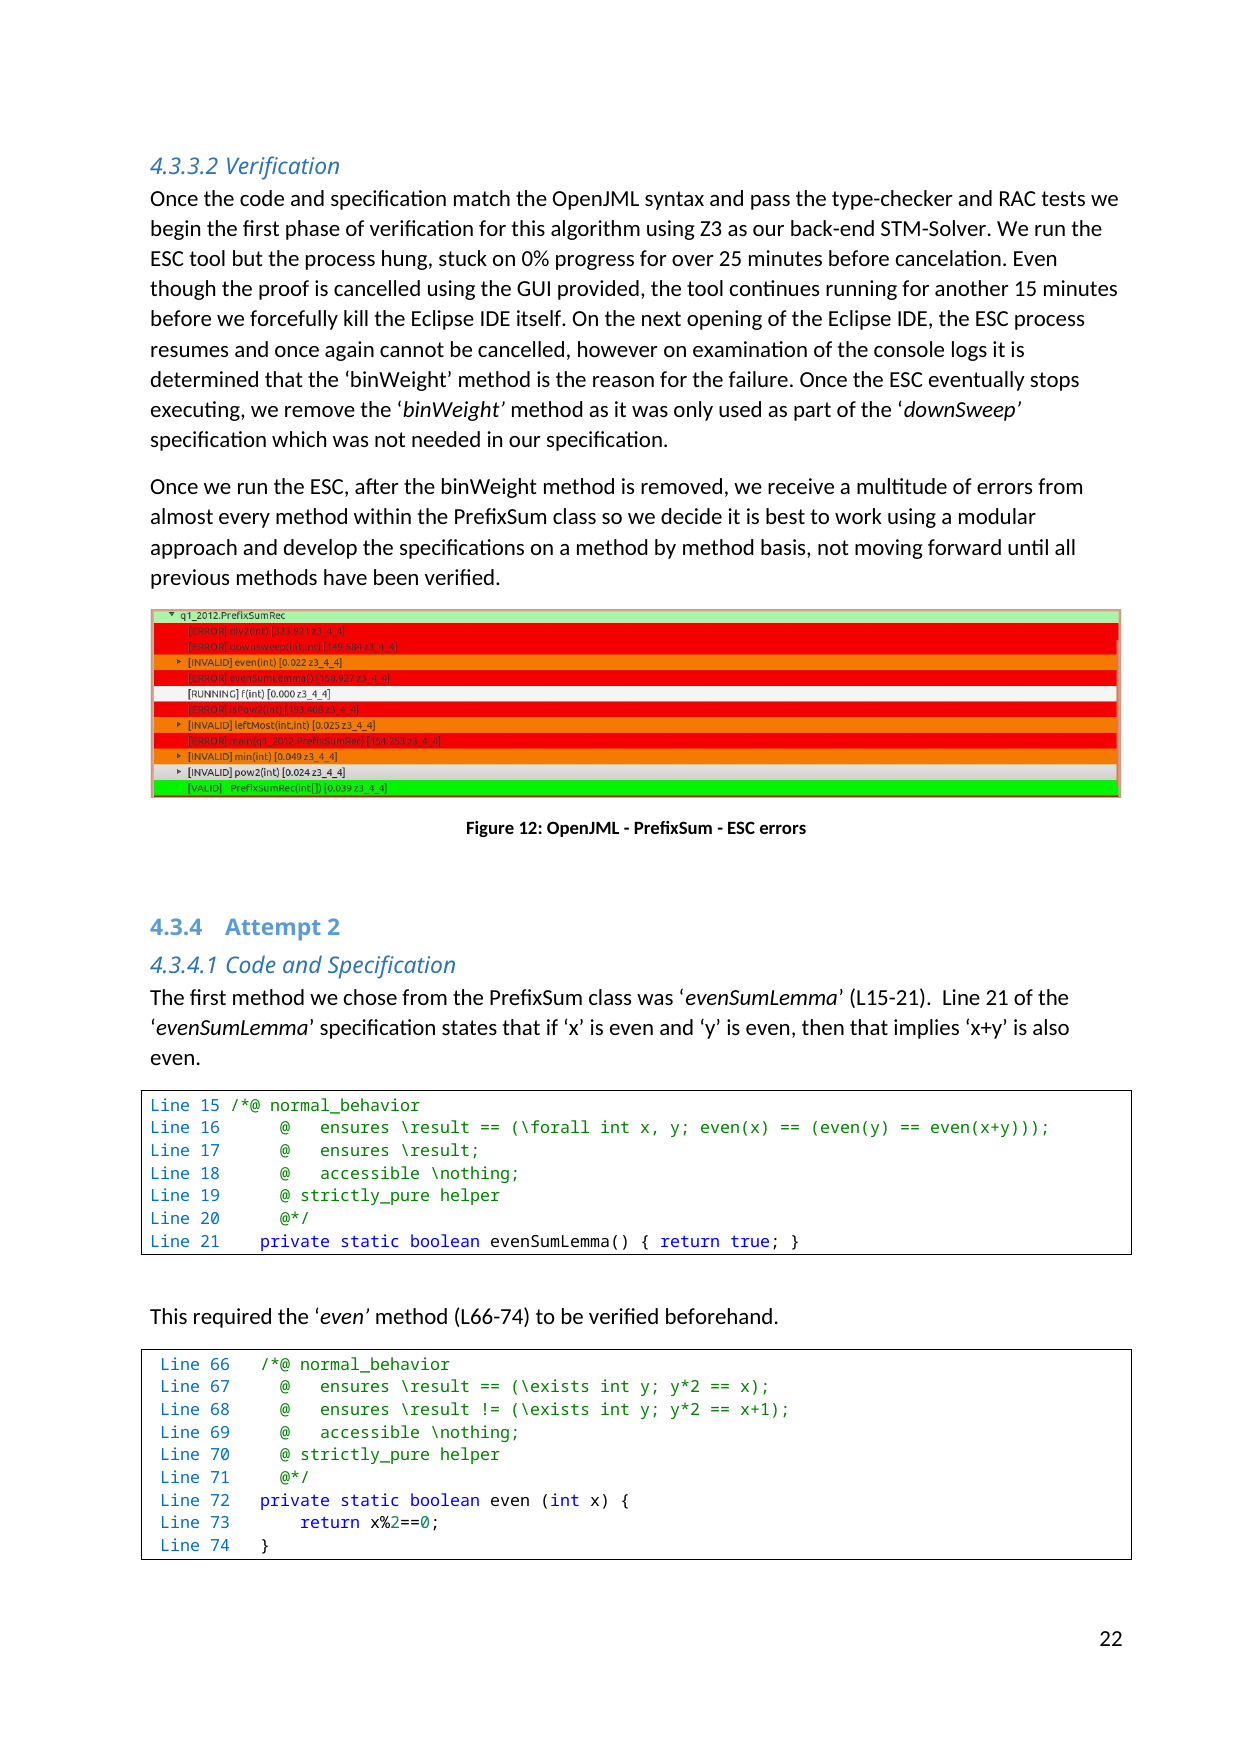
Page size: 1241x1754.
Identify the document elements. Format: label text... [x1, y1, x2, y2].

subtitle 4.3.4.1 Code and Specification [150, 949, 1122, 980]
subtitle 4.3.3.2 Verification [150, 150, 1122, 181]
text Line 21 private static boolean evenSumLemma() { return true; } [142, 1226, 1131, 1254]
text Once the code and specification match the OpenJML syntax and pass the type-checker and RAC tests we begin the first phase of verification for this algorithm using Z3 as our back-end STM-Solver. We run the ESC tool but the process hung, stuck on 0% progress for over 25 minutes before cancelation. Even though the proof is cancelled using the GUI provided, the tool continues running for another 15 minutes before we forcefully kill the Eclipse IDE itself. On the next opening of the Eclipse IDE, the ESC process resumes and once again cannot be cancelled, however on examination of the console logs it is determined that the ‘binWeight’ method is the reason for the failure. Once the ESC eventually stops executing, we remove the ‘binWeight’ method as it was only used as part of the ‘downSweep’ specification which was not needed in our specification. [150, 184, 1122, 453]
text Line 18 @ accessible \nothing; [150, 1161, 1122, 1184]
picture [150, 609, 1123, 798]
text Line 19 @ strictly_pure helper [150, 1184, 1122, 1207]
text Line 74 } [142, 1531, 1131, 1559]
subtitle 4.3.4 Attempt 2 [150, 911, 1122, 942]
text Line 16 @ ensures \result == (\forall int x, y; even(x) == (even(y) == even(x+y))); [150, 1116, 1122, 1139]
text This required the ‘even’ method (L66-74) to be verified beforehand. [150, 1302, 1122, 1330]
text Line 69 @ accessible \nothing; [150, 1420, 1122, 1443]
text Line 70 @ strictly_pure helper [150, 1443, 1122, 1466]
text Line 72 private static boolean even (int x) { [150, 1488, 1122, 1511]
text Line 66 /*@ normal_behavior [142, 1350, 1131, 1375]
text Figure 12: OpenJML - PrefixSum - ESC errors [150, 816, 1122, 839]
text Line 68 @ ensures \result != (\exists int y; y*2 == x+1); [150, 1398, 1122, 1420]
text Once we run the ESC, after the binWeight method is removed, we receive a multitude of errors from almost every method within the PrefixSum class so we decide it is best to work using a modular approach and develop the specifications on a method by method basis, not moving forward until all previous methods have been verified. [150, 472, 1122, 591]
text Line 20 @*/ [150, 1207, 1122, 1226]
text The first method we chose from the PrefixSum class was ‘evenSumLemma’ (L15-21). Line 21 of the ‘evenSumLemma’ specification states that if ‘x’ is even and ‘y’ is even, then that implies ‘x+y’ is also even. [150, 983, 1122, 1071]
text Line 71 @*/ [150, 1466, 1122, 1488]
text Line 73 return x%2==0; [150, 1511, 1122, 1531]
text Line 67 @ ensures \result == (\exists int y; y*2 == x); [150, 1375, 1122, 1398]
text Line 15 /*@ normal_behavior [142, 1091, 1131, 1116]
text Line 17 @ ensures \result; [150, 1139, 1122, 1161]
